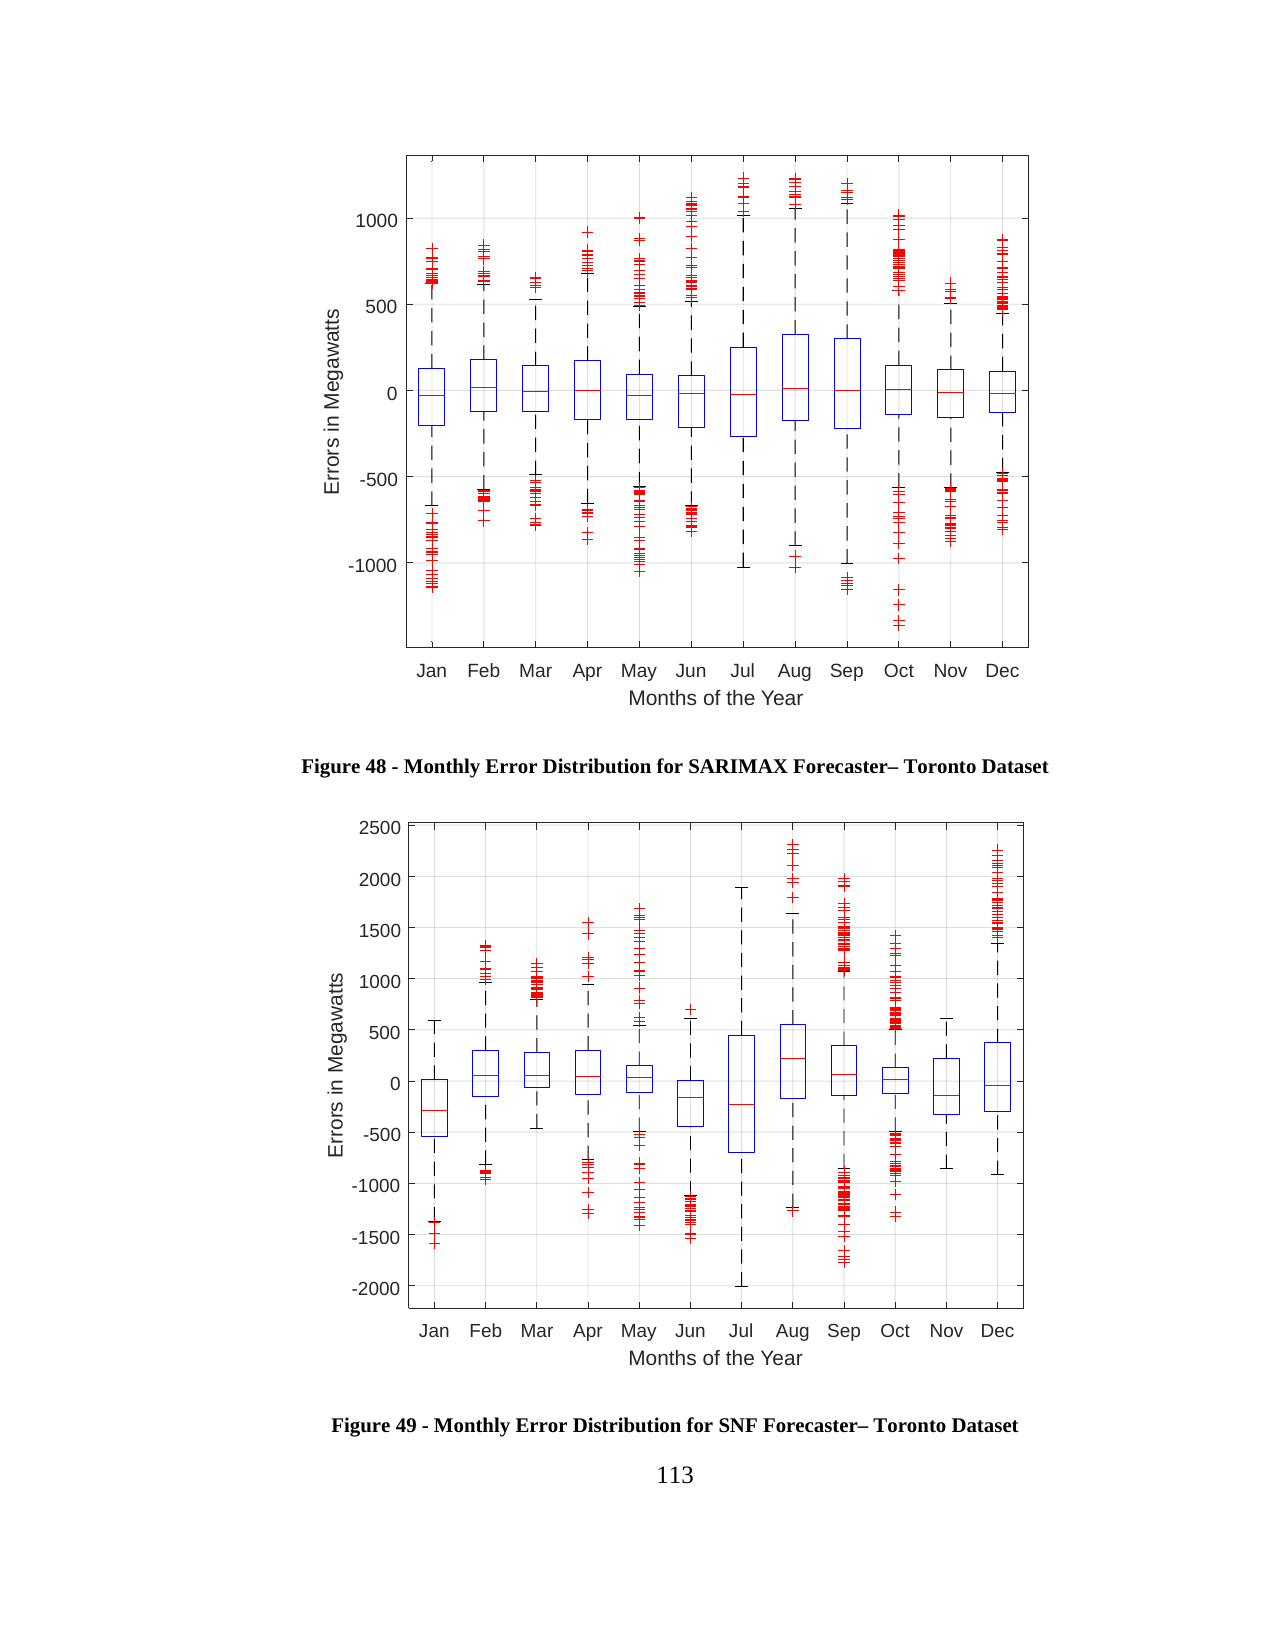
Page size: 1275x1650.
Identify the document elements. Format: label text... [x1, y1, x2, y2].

text Figure - Monthly Error Distribution for SNF Forecaster– Toronto Dataset [225, 1413, 1125, 1437]
text Figure - Monthly Error Distribution for SARIMAX Forecaster– Toronto Dataset [225, 754, 1125, 778]
